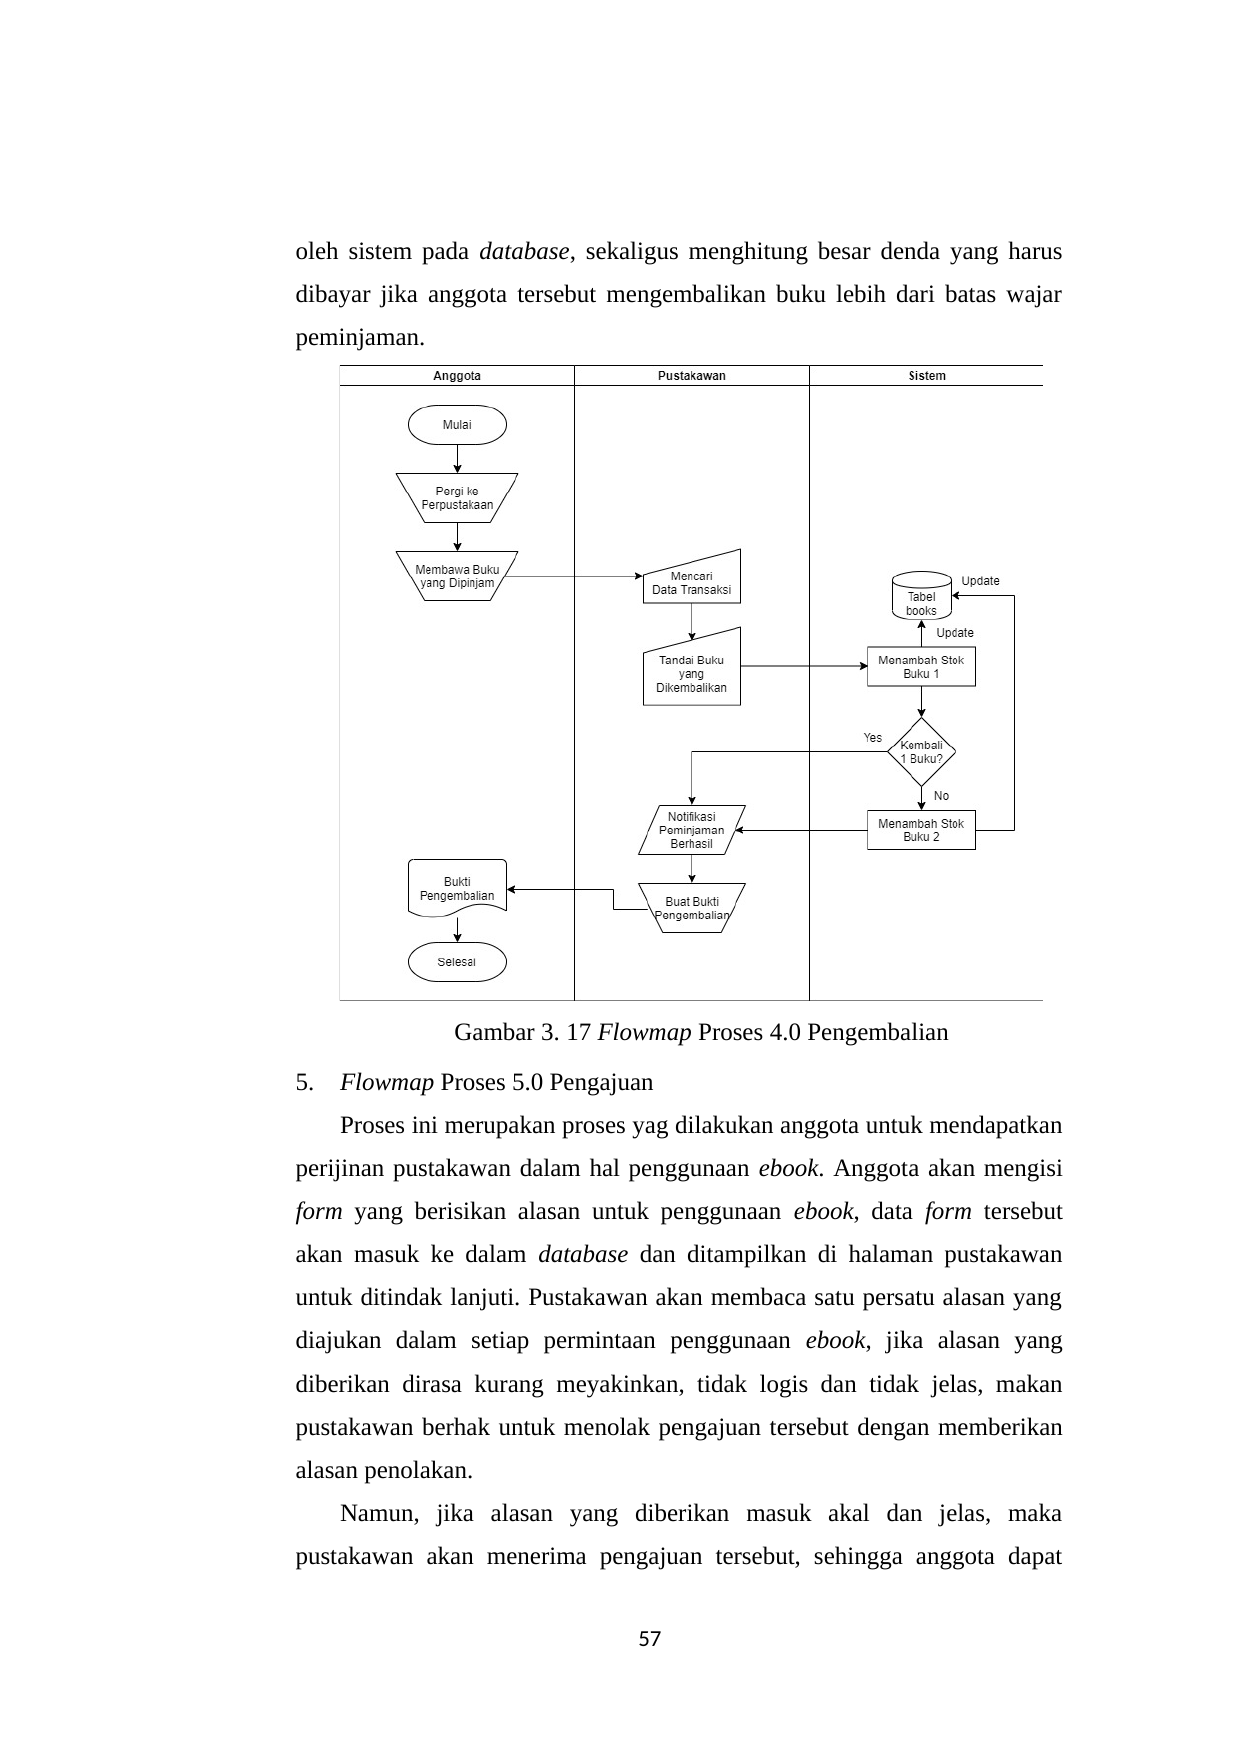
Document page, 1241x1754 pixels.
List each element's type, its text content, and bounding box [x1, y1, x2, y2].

list Flowmap Proses 5.0 Pengajuan [295, 1067, 1063, 1096]
picture [339, 365, 1043, 1001]
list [295, 236, 1063, 351]
list Proses ini merupakan proses yag dilakukan anggota untuk mendapatkan perijinan pustakawan dalam hal penggunaan ebook. Anggota akan mengisi form yang berisikan alasan untuk penggunaan ebook, data form tersebut akan masuk ke dalam database dan ditampilkan di halaman pustakawan untuk ditindak lanjuti. Pustakawan akan membaca satu persatu alasan yang diajukan dalam setiap permintaan penggunaan ebook, jika alasan yang diberikan dirasa kurang meyakinkan, tidak logis dan tidak jelas, makan pustakawan berhak untuk menolak pengajuan tersebut dengan memberikan alasan penolakan. [295, 1110, 1063, 1484]
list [295, 1498, 1063, 1570]
text Gambar 3. 17 Flowmap Proses 4.0 Pengembalian [236, 1017, 1063, 1046]
